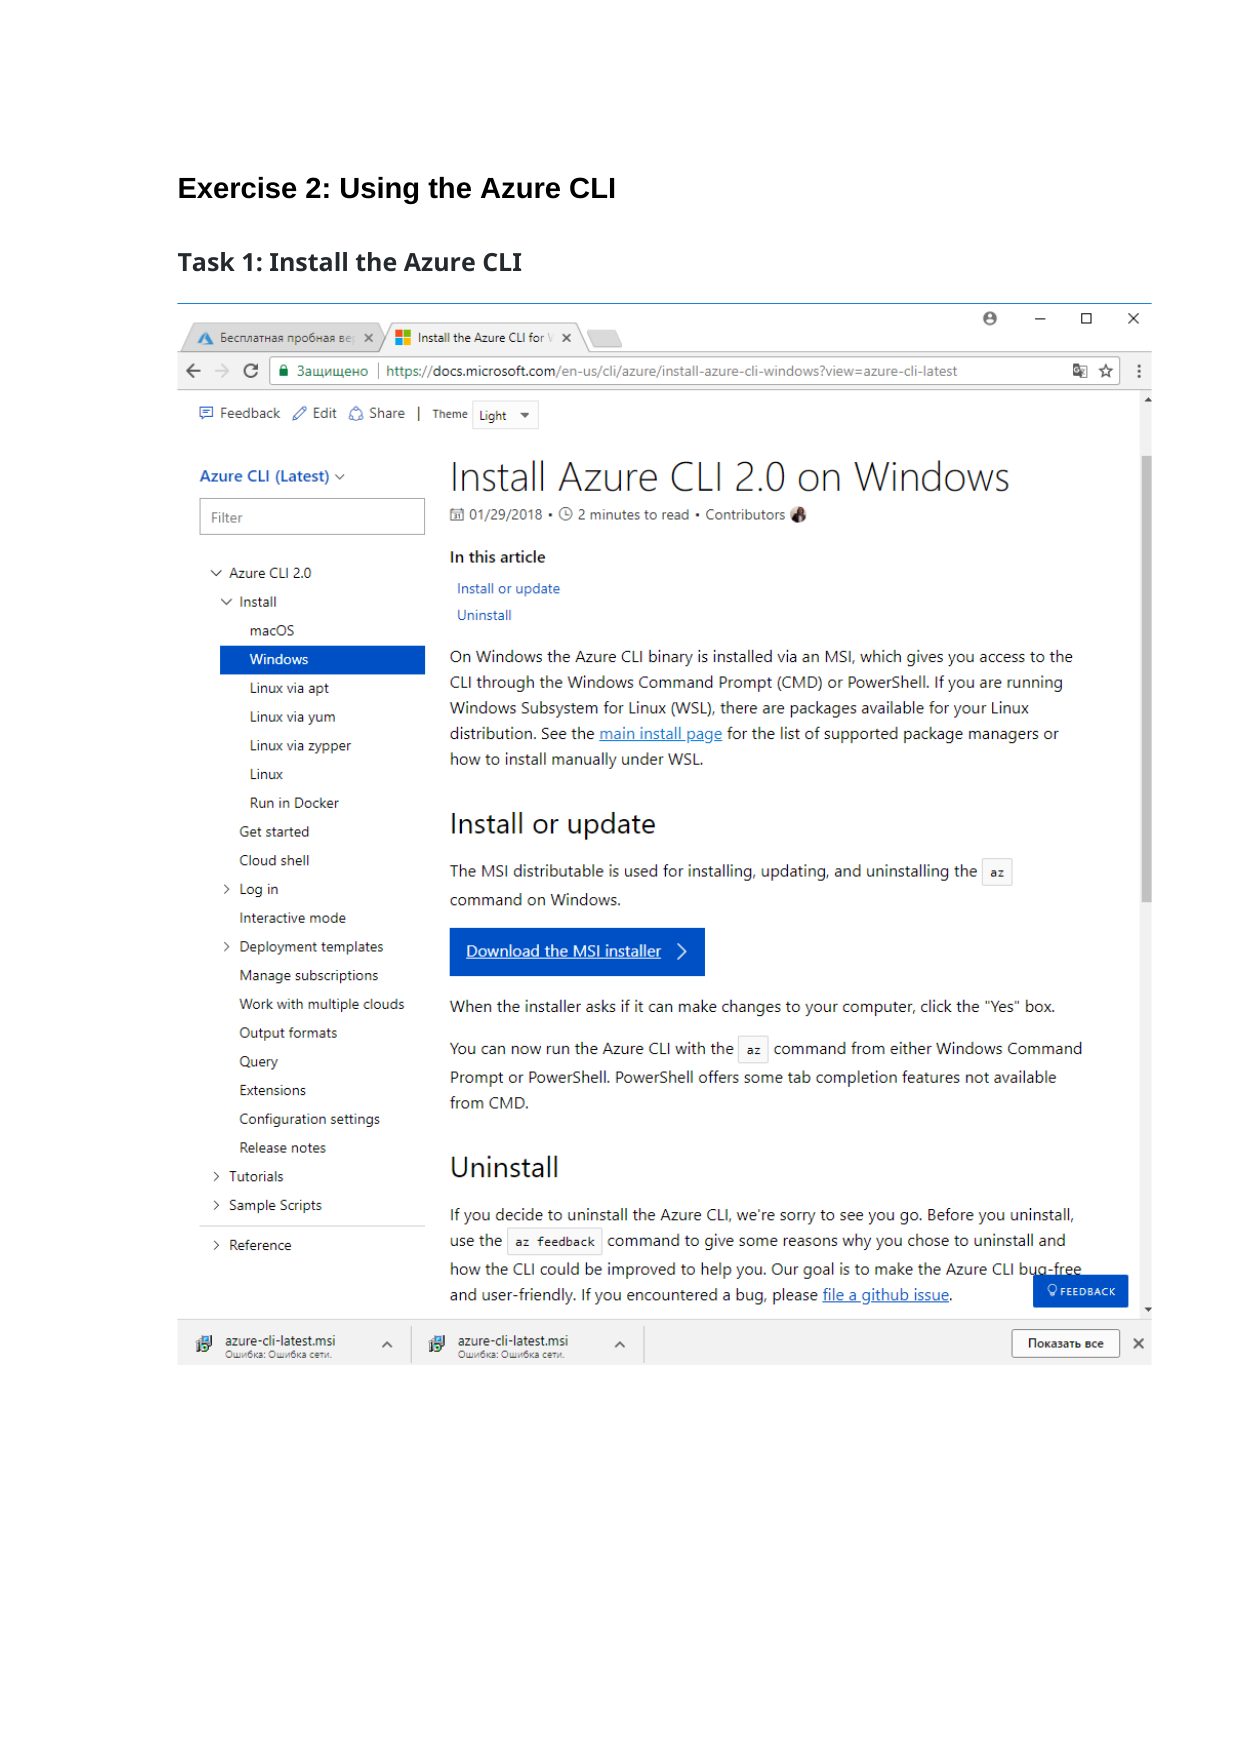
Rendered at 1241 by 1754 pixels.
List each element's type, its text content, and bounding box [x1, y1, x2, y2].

text Exercise 2: Using the Azure CLI [177, 171, 1152, 204]
subtitle Task 1: Install the Azure CLI [177, 244, 1152, 279]
picture [177, 303, 1152, 1365]
